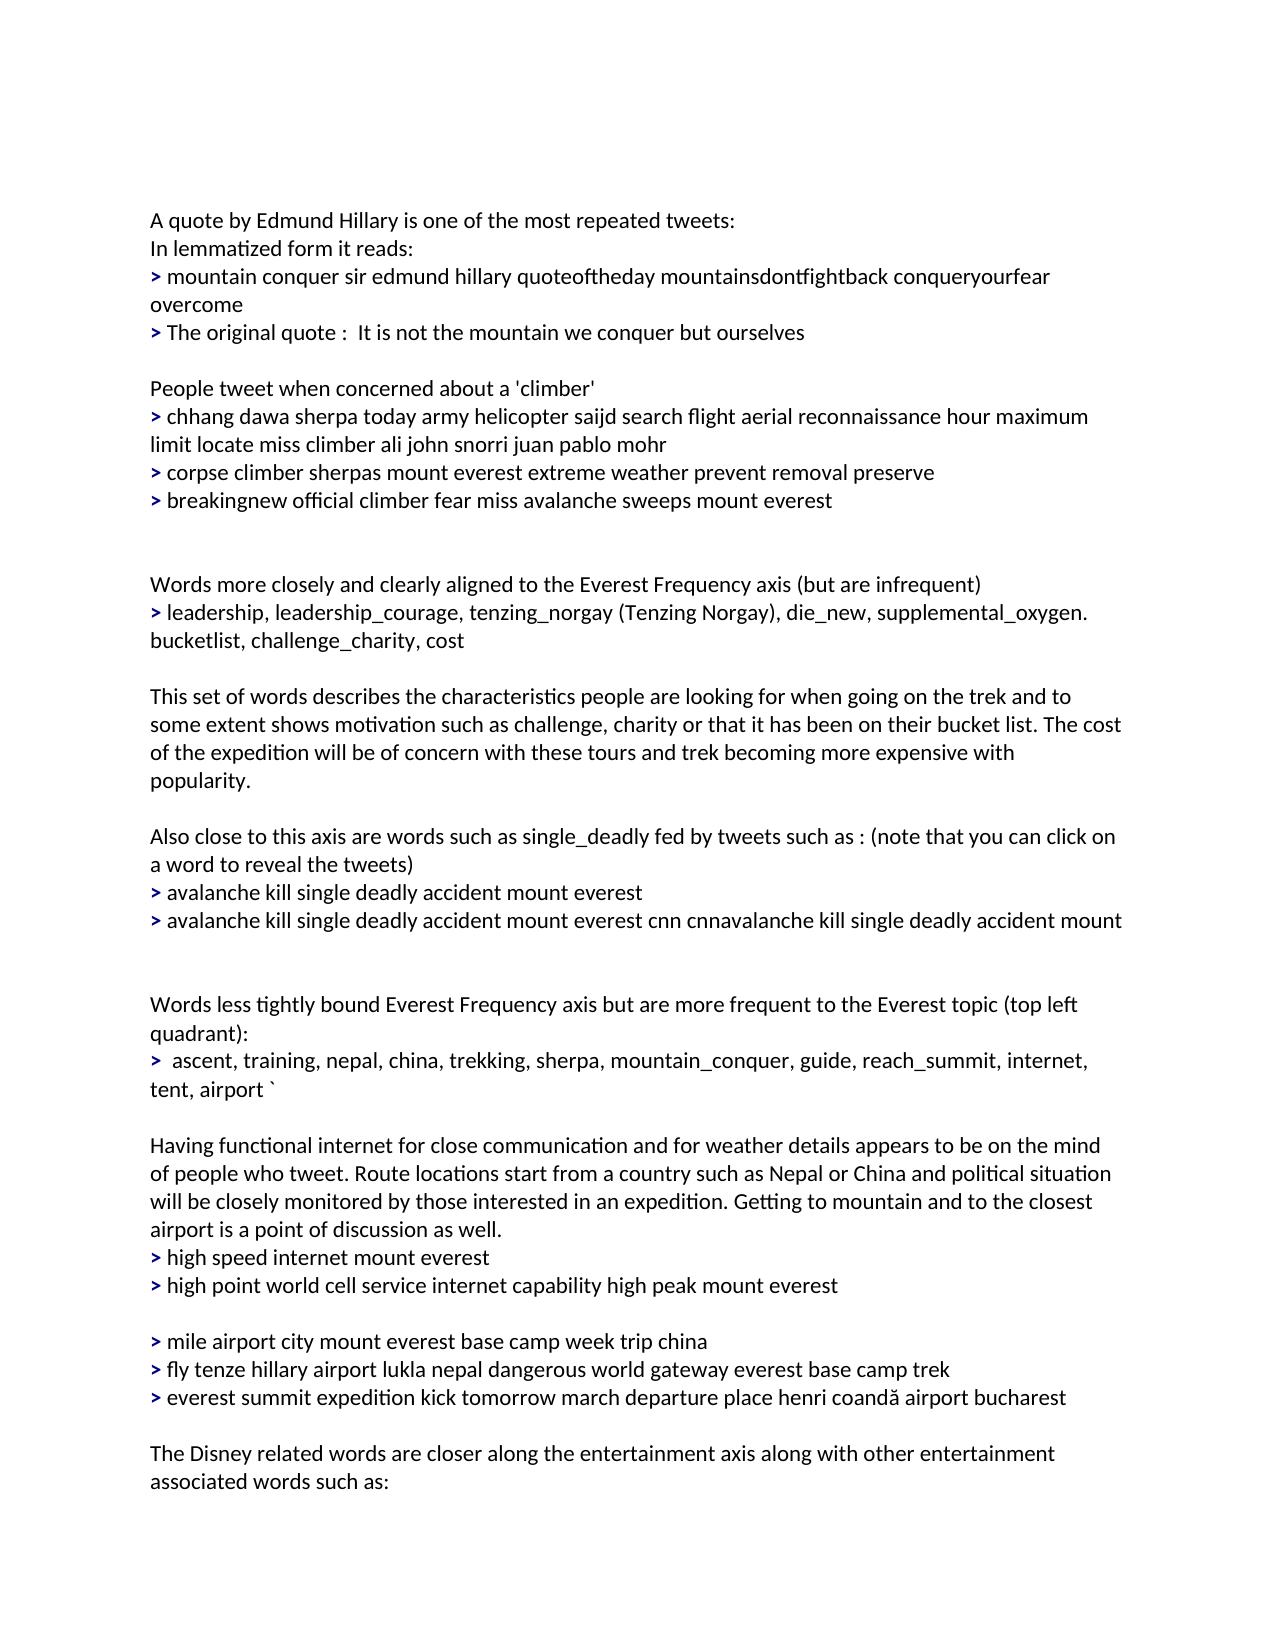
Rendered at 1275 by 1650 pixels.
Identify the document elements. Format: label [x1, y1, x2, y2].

text [150, 150, 1125, 1495]
